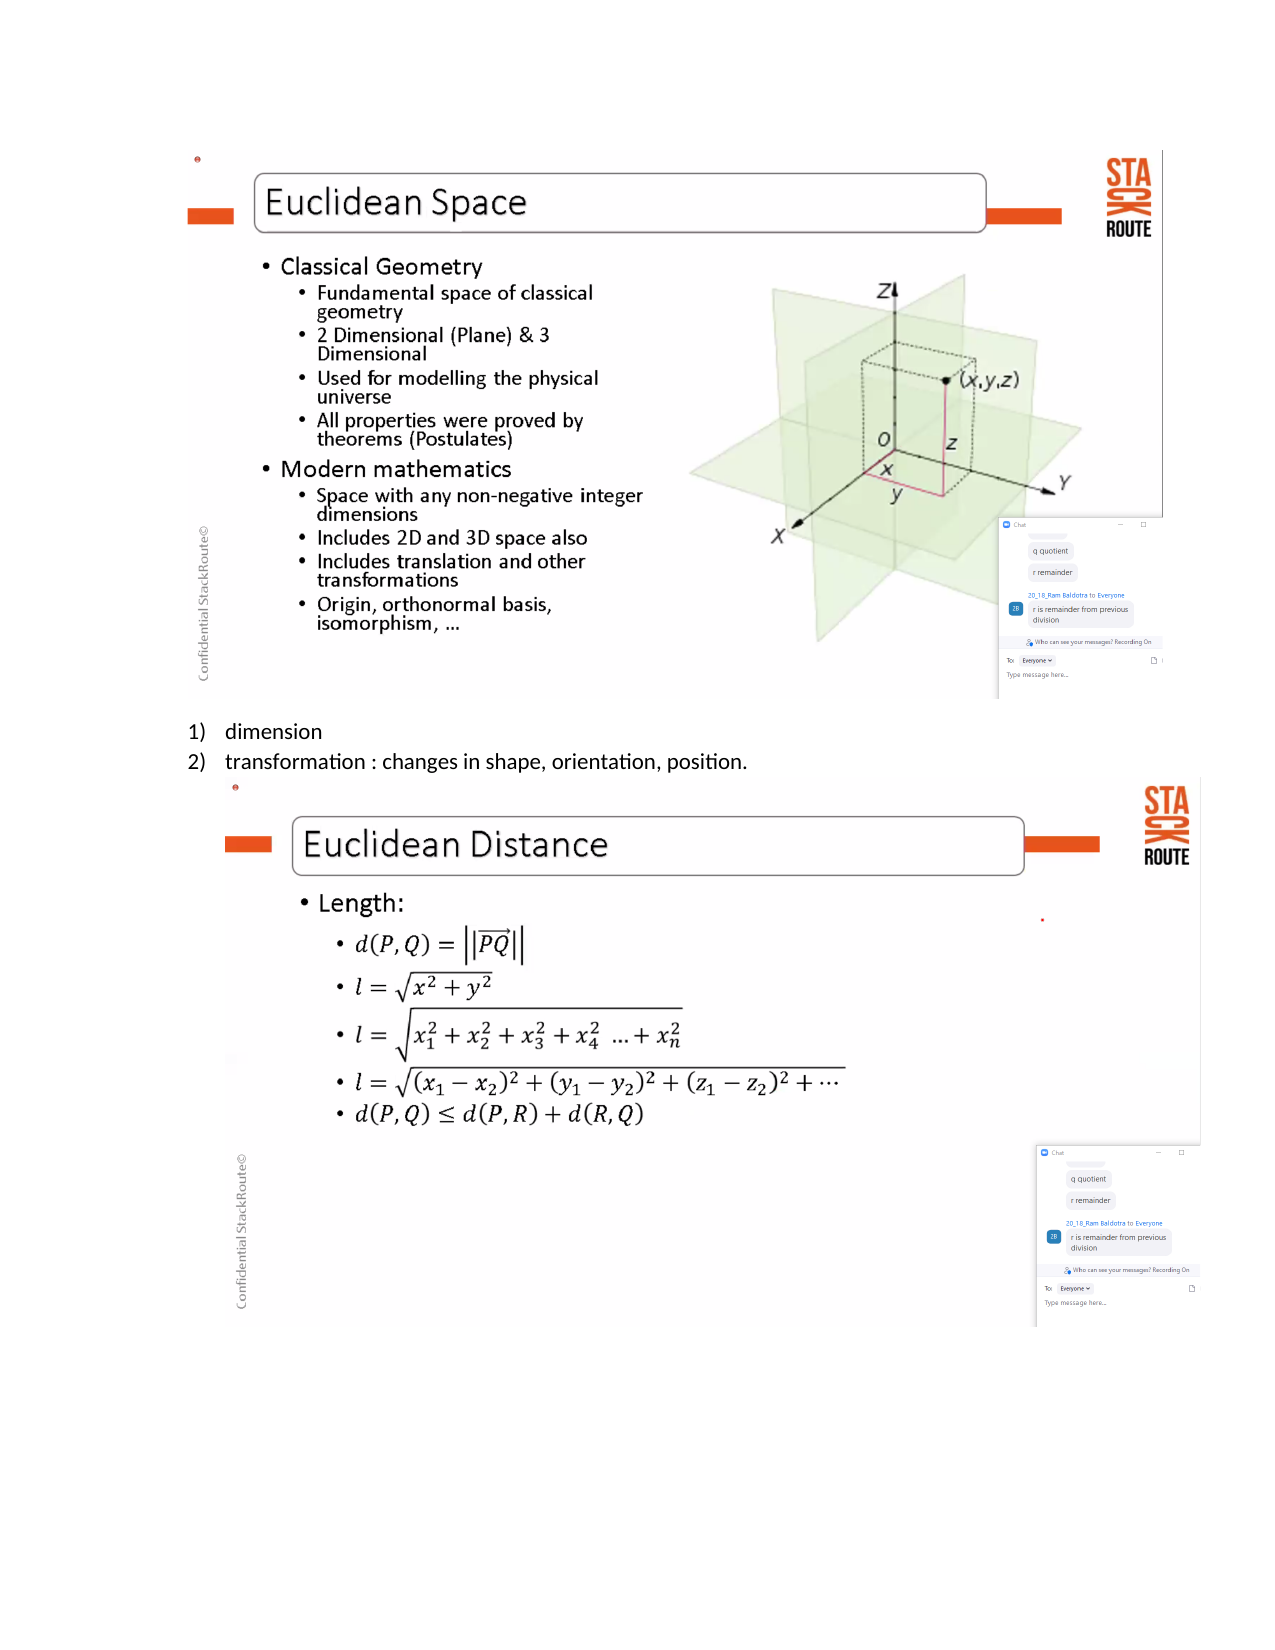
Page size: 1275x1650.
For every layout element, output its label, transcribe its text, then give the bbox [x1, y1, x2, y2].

picture [187, 150, 1163, 699]
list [187, 747, 1125, 1326]
picture [225, 777, 1200, 1327]
list dimension [187, 717, 1125, 745]
